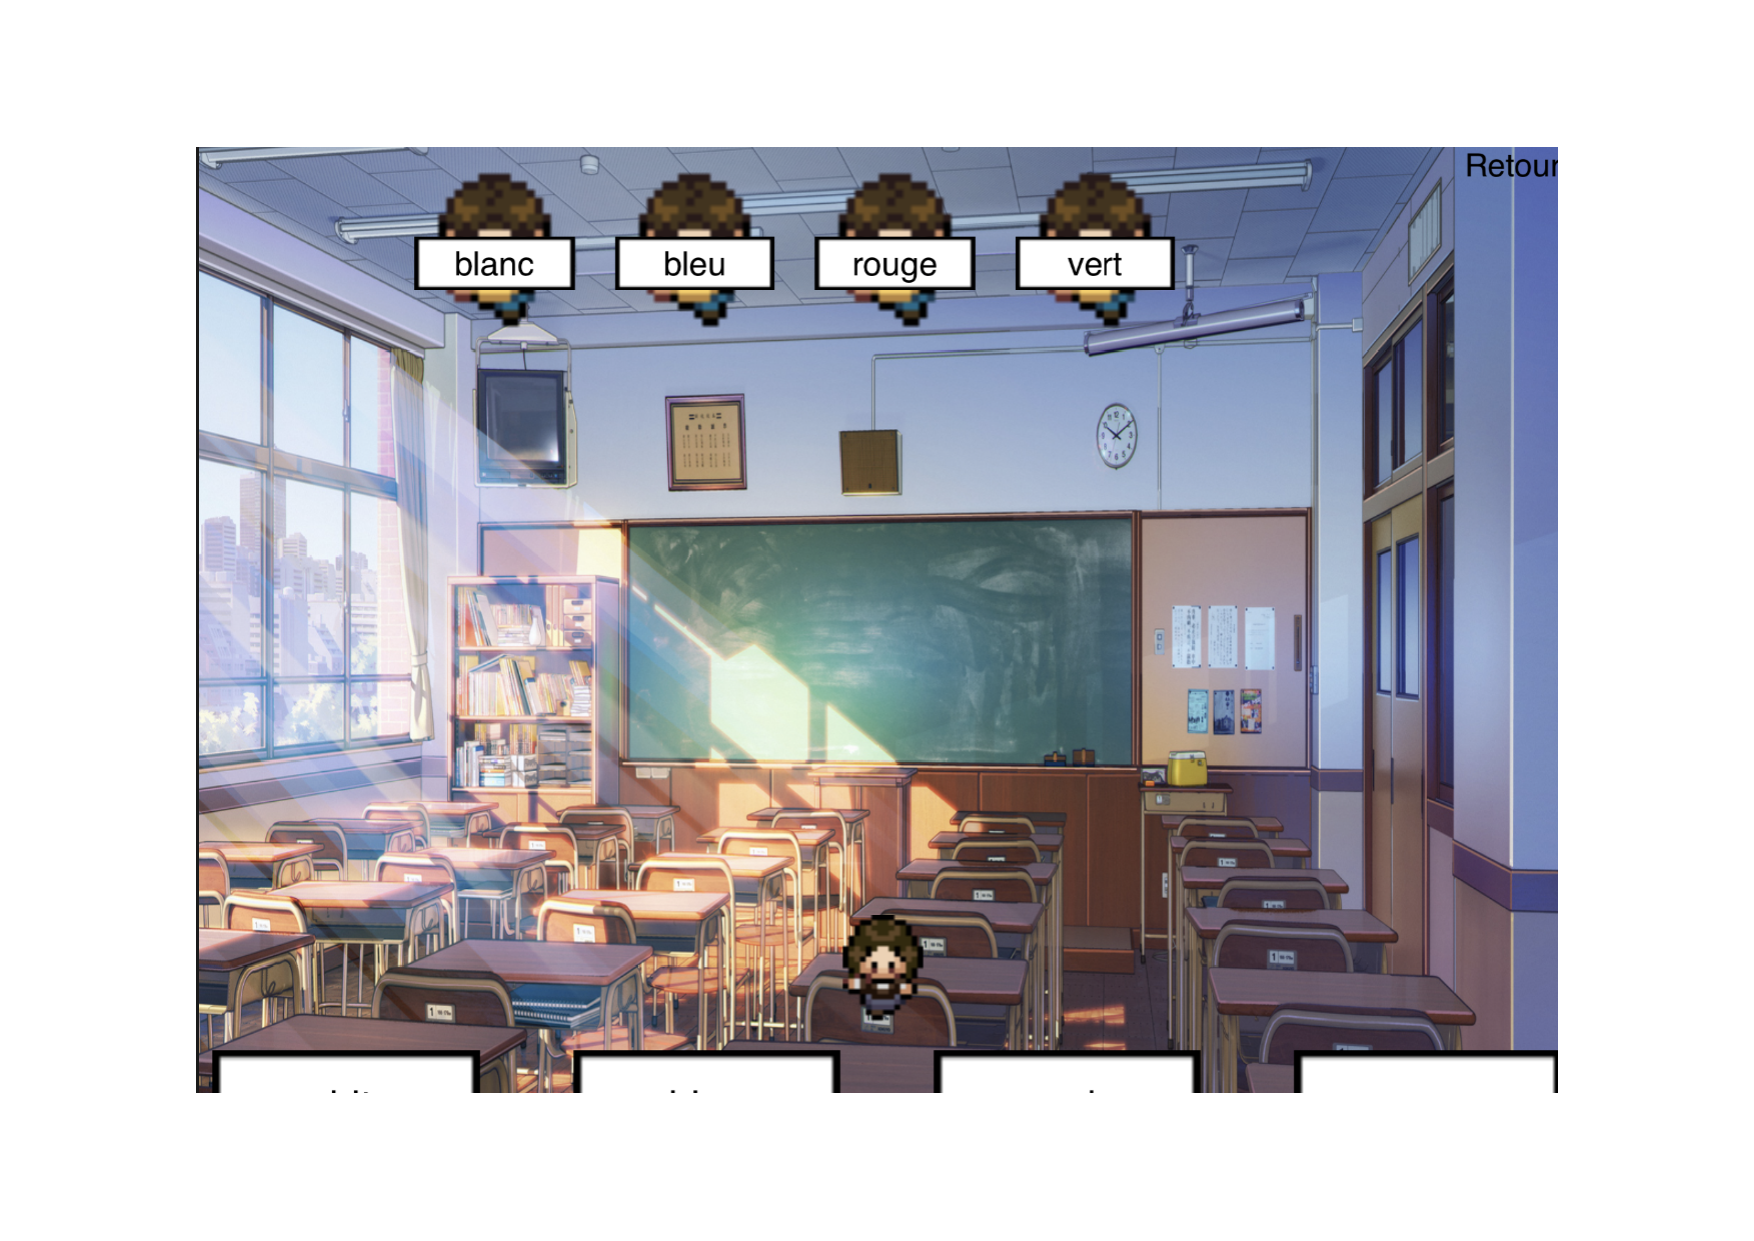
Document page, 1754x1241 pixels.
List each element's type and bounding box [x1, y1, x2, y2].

picture [196, 147, 1558, 1093]
